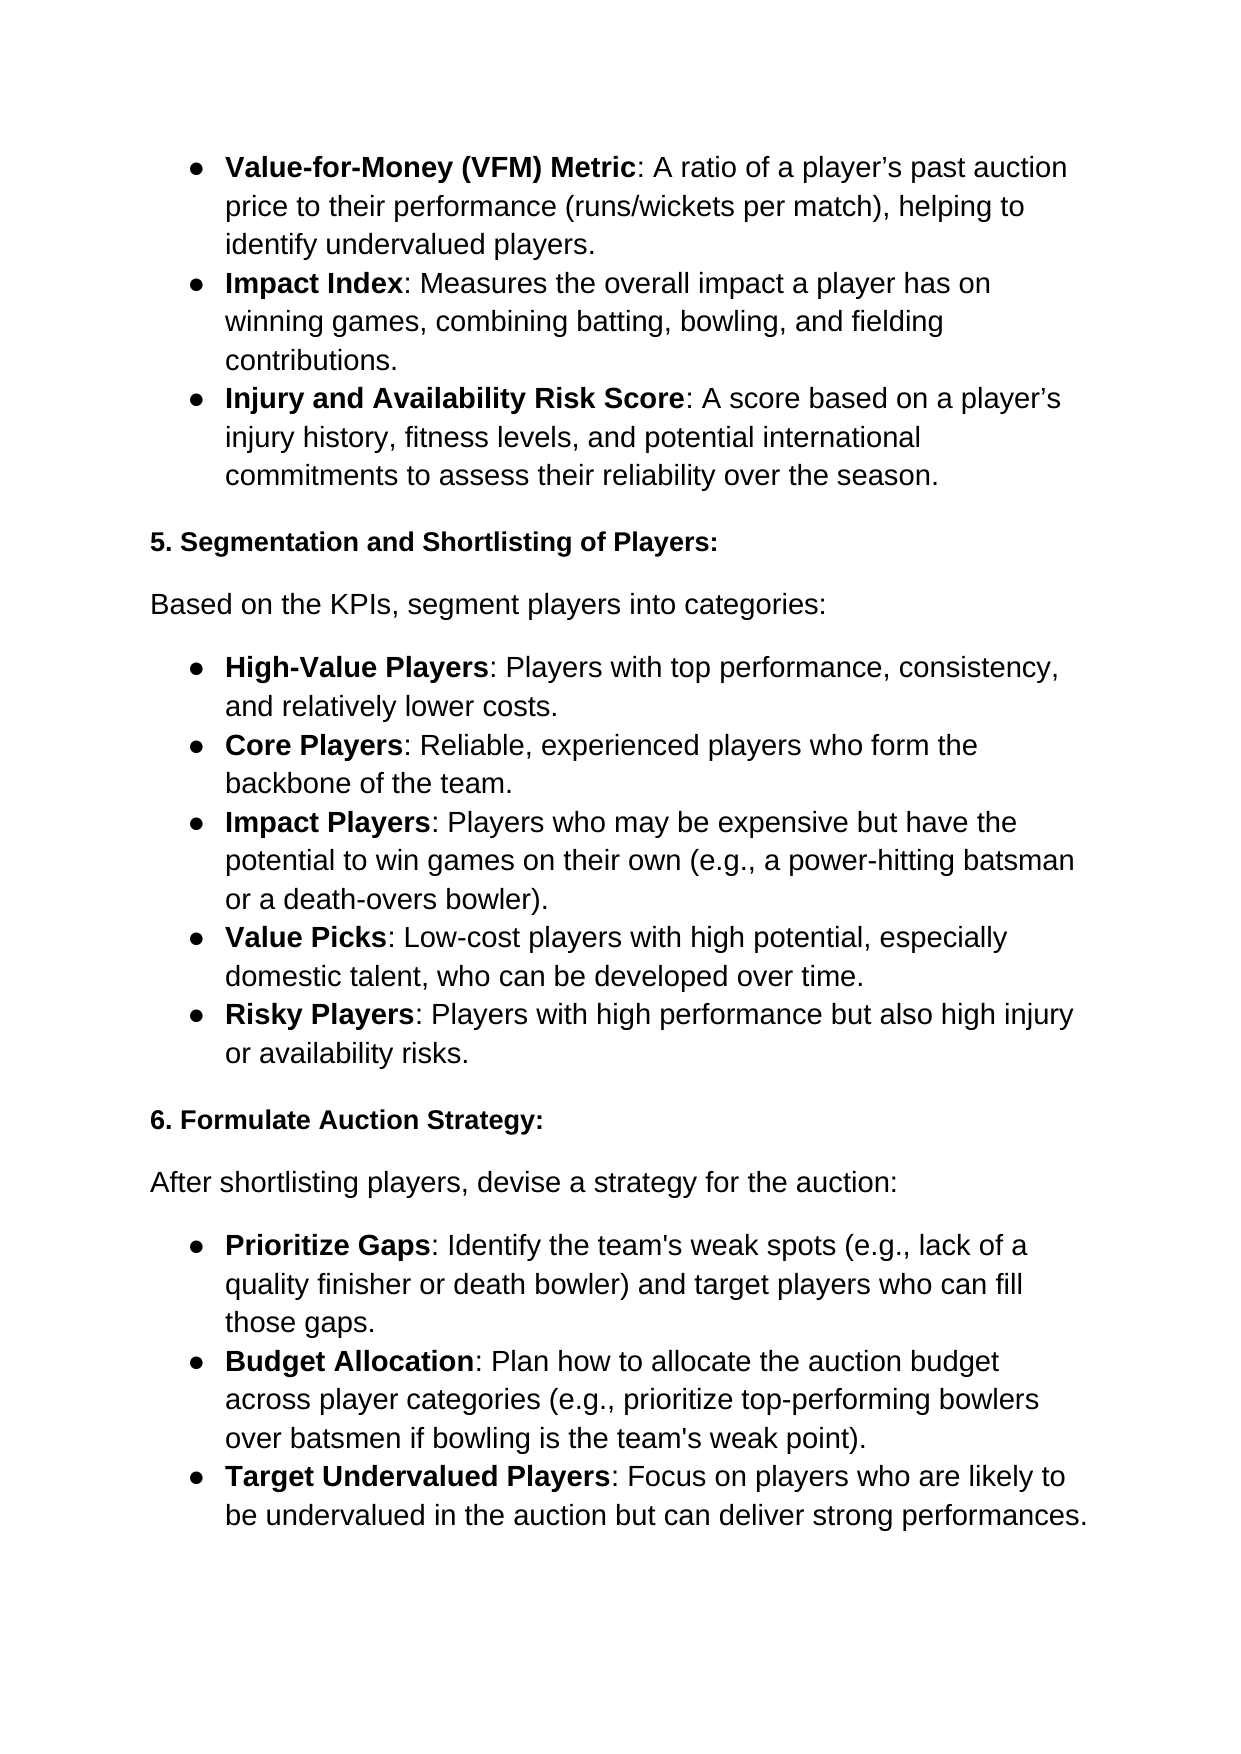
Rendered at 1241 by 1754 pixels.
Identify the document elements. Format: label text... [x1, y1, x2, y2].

subtitle 5. Segmentation and Shortlisting of Players: [150, 526, 1090, 557]
list Risky Players: Players with high performance but also high injury or availability risks. [187, 997, 1090, 1069]
list Value Picks: Low-cost players with high potential, especially domestic talent, who can be developed over time. [187, 920, 1090, 992]
list High-Value Players: Players with top performance, consistency, and relatively lower costs. [187, 651, 1090, 723]
list Injury and Availability Risk Score: A score based on a player’s injury history, fitness levels, and potential international commitments to assess their reliability over the season. [187, 381, 1090, 492]
list Core Players: Reliable, experienced players who form the backbone of the team. [187, 728, 1090, 800]
text After shortlisting players, devise a strategy for the auction: [150, 1164, 1090, 1198]
list Budget Allocation: Plan how to allocate the auction budget across player categories (e.g., prioritize top-performing bowlers over batsmen if bowling is the team's weak point). [187, 1344, 1090, 1454]
list Impact Index: Measures the overall impact a player has on winning games, combining batting, bowling, and fielding contributions. [187, 266, 1090, 376]
list Value-for-Money (VFM) Metric: A ratio of a player’s past auction price to their performance (runs/wickets per match), helping to identify undervalued players. [187, 150, 1090, 261]
list Target Undervalued Players: Focus on players who are likely to be undervalued in the auction but can deliver strong performances. [187, 1459, 1090, 1531]
list Prioritize Gaps: Identify the team's weak spots (e.g., lack of a quality finisher or death bowler) and target players who can fill those gaps. [187, 1228, 1090, 1339]
list Impact Players: Players who may be expensive but have the potential to win games on their own (e.g., a power-hitting batsman or a death-overs bowler). [187, 805, 1090, 915]
text Based on the KPIs, segment players into categories: [150, 587, 1090, 621]
subtitle 6. Formulate Auction Strategy: [150, 1104, 1090, 1135]
